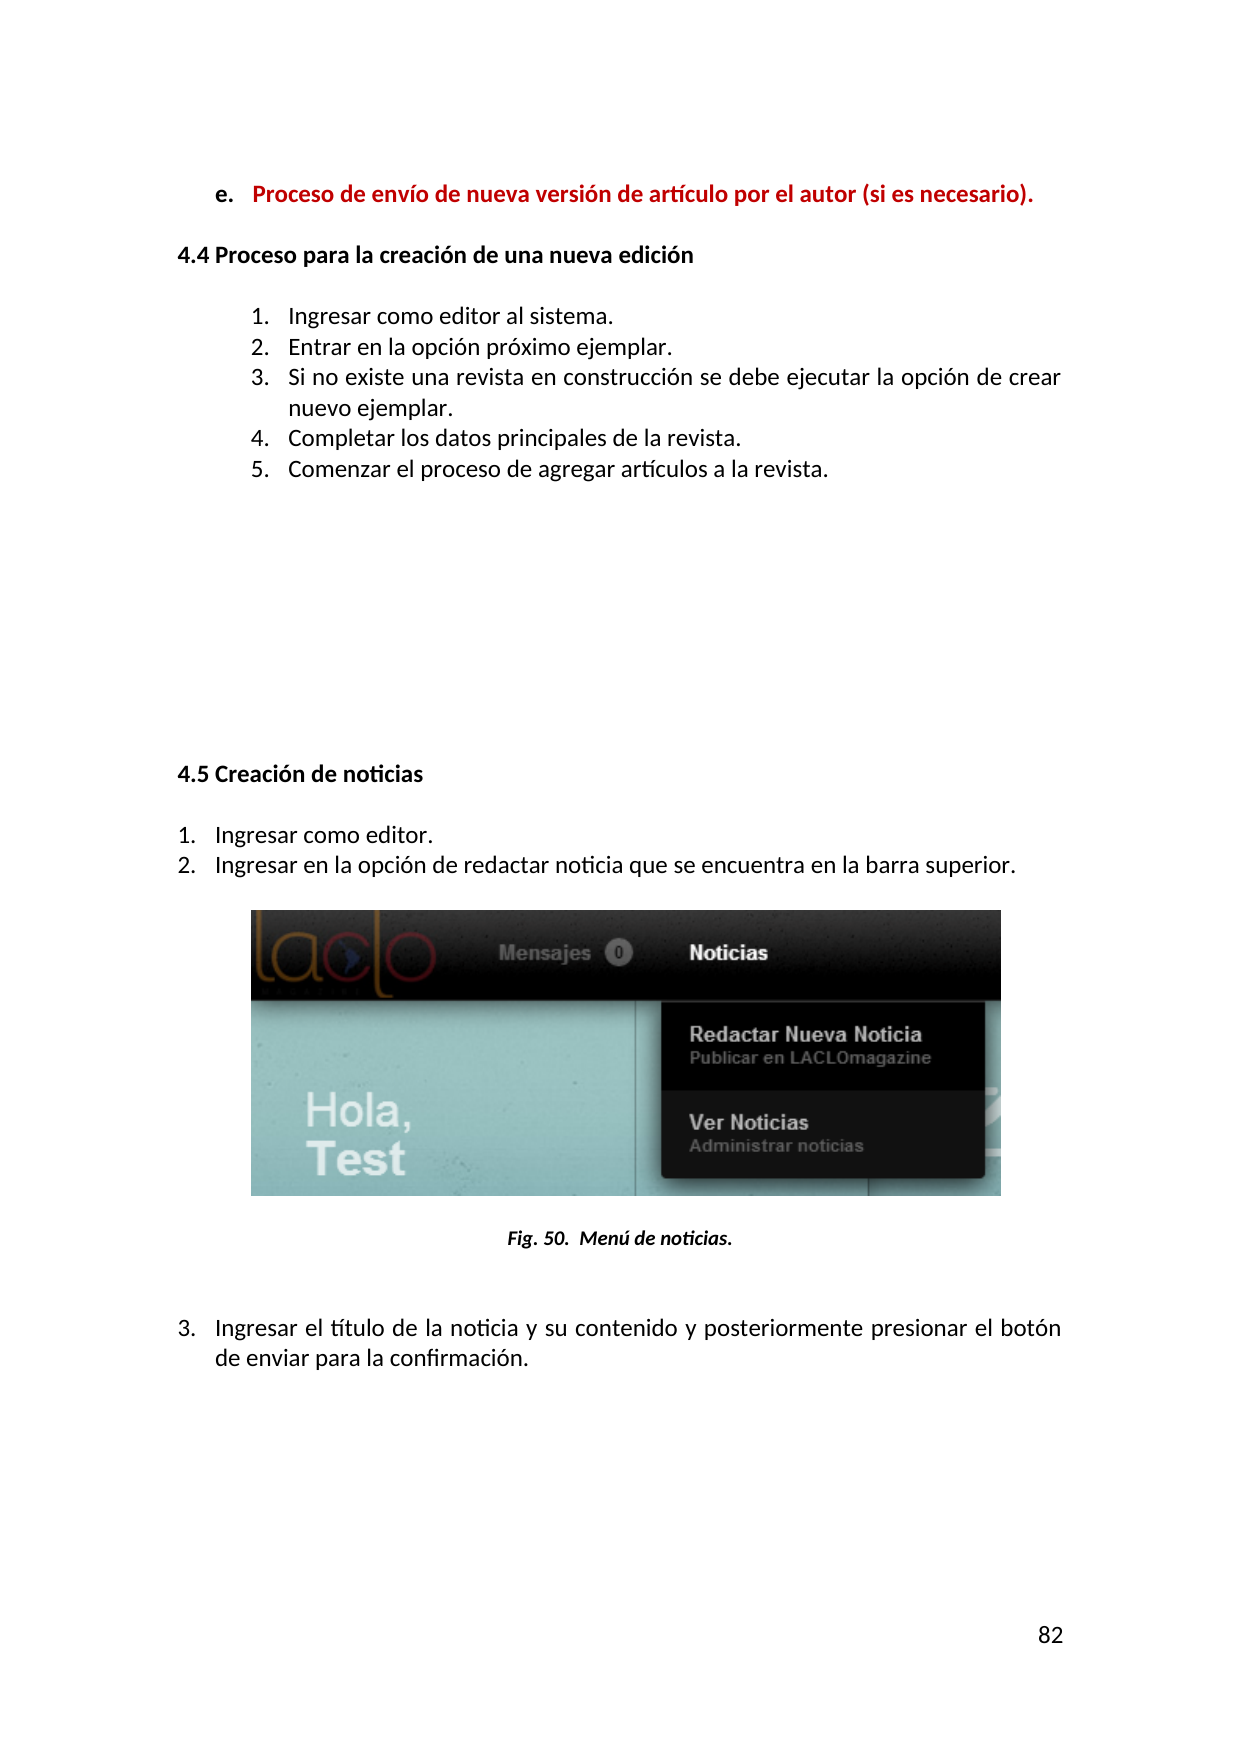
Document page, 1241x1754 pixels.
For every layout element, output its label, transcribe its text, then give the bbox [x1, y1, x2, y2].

list Ingresar como editor al sistema. [251, 300, 1063, 331]
list Ingresar como editor. [177, 819, 1063, 849]
list Ingresar en la opción de redactar noticia que se encuentra en la barra superior. [177, 849, 1063, 880]
list Entrar en la opción próximo ejemplar. [251, 331, 1063, 361]
text Fig. 50. Menú de noticias. [177, 1226, 1063, 1251]
text 4.4 Proceso para la creación de una nueva edición [177, 239, 1063, 270]
list Proceso de envío de nueva versión de artículo por el autor (si es necesario). [215, 178, 1063, 209]
picture [251, 910, 1001, 1196]
list Completar los datos principales de la revista. [251, 422, 1063, 453]
list Comenzar el proceso de agregar artículos a la revista. [251, 453, 1063, 483]
list Ingresar el título de la noticia y su contenido y posteriormente presionar el botón de enviar para la confirmación. [177, 1312, 1063, 1373]
list Si no existe una revista en construcción se debe ejecutar la opción de crear nuevo ejemplar. [251, 361, 1063, 422]
text 4.5 Creación de noticias [177, 758, 1063, 788]
